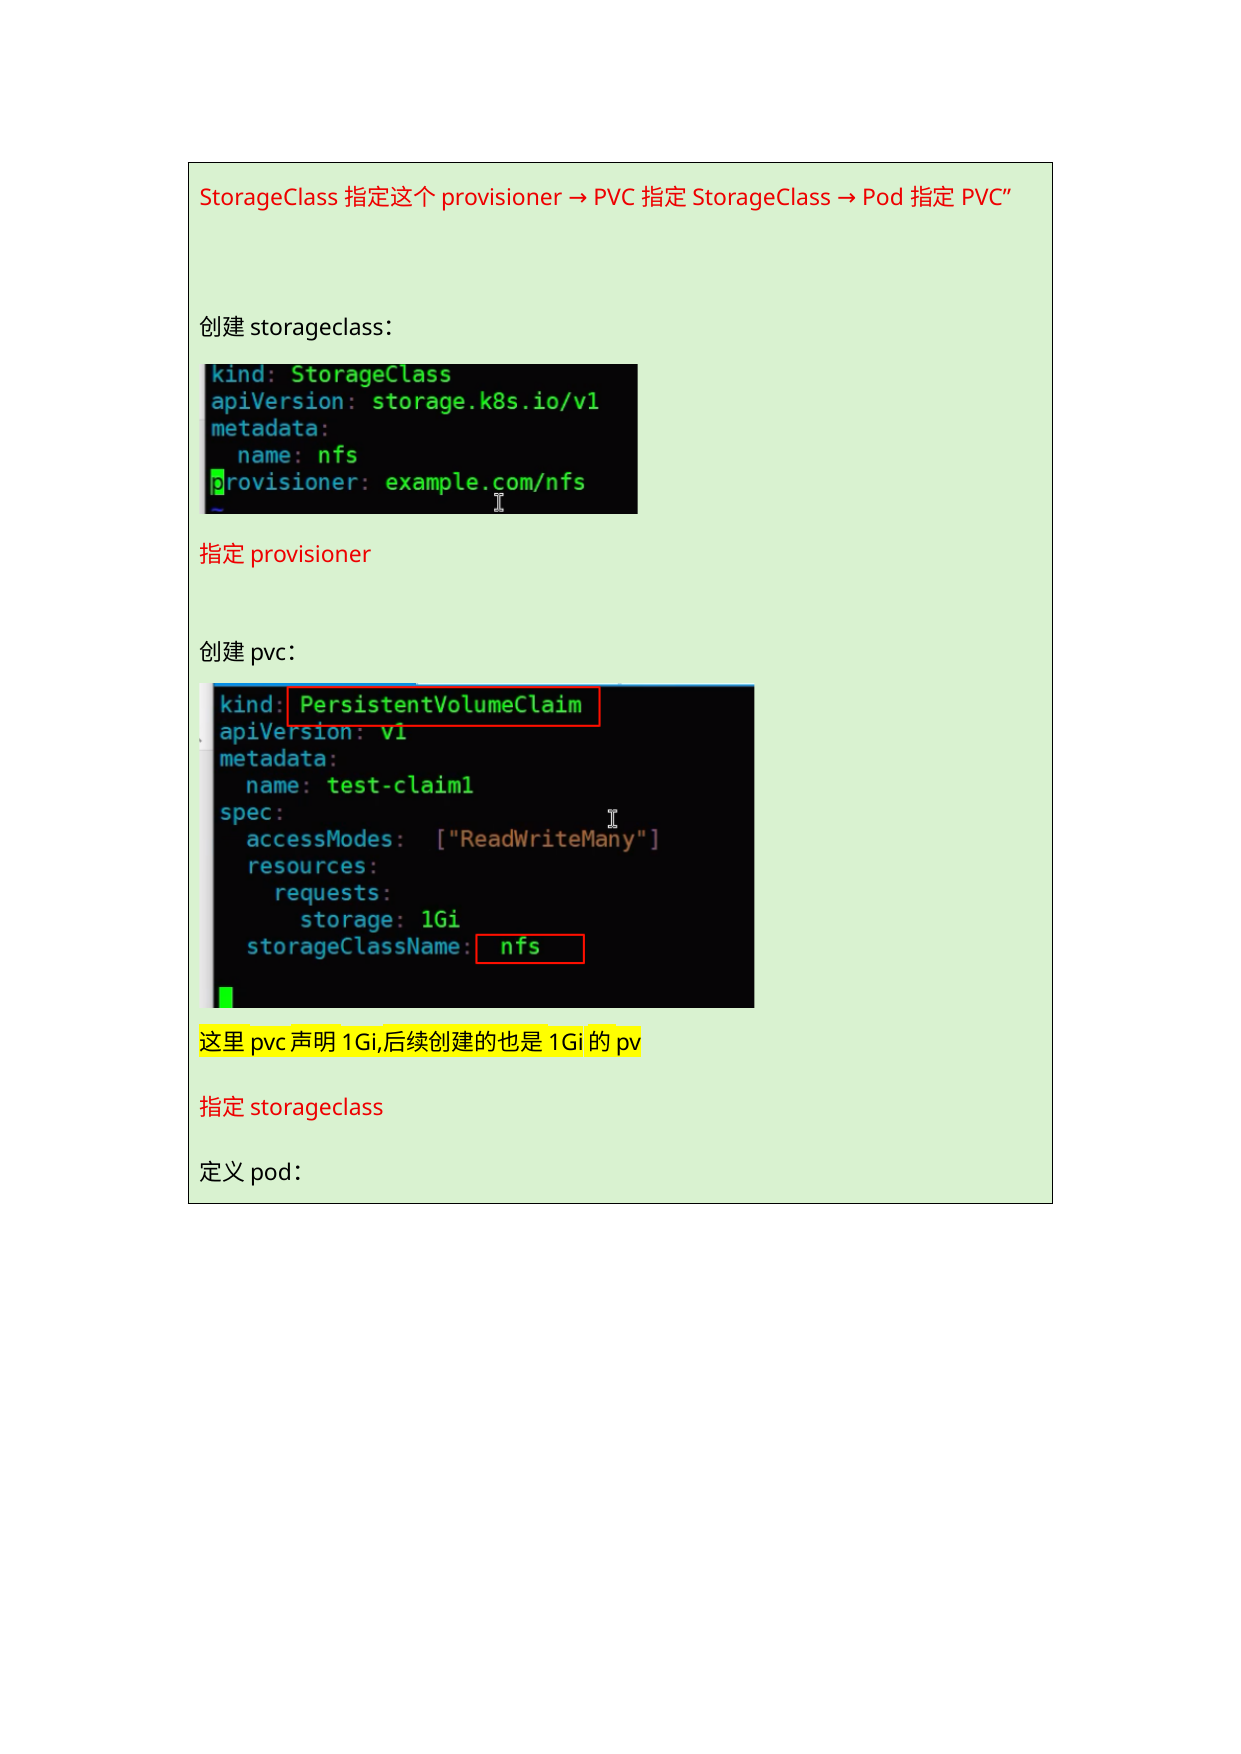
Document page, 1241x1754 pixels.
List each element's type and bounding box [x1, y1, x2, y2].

picture [199, 364, 638, 514]
picture [199, 683, 755, 1008]
table_header [189, 163, 1052, 1203]
